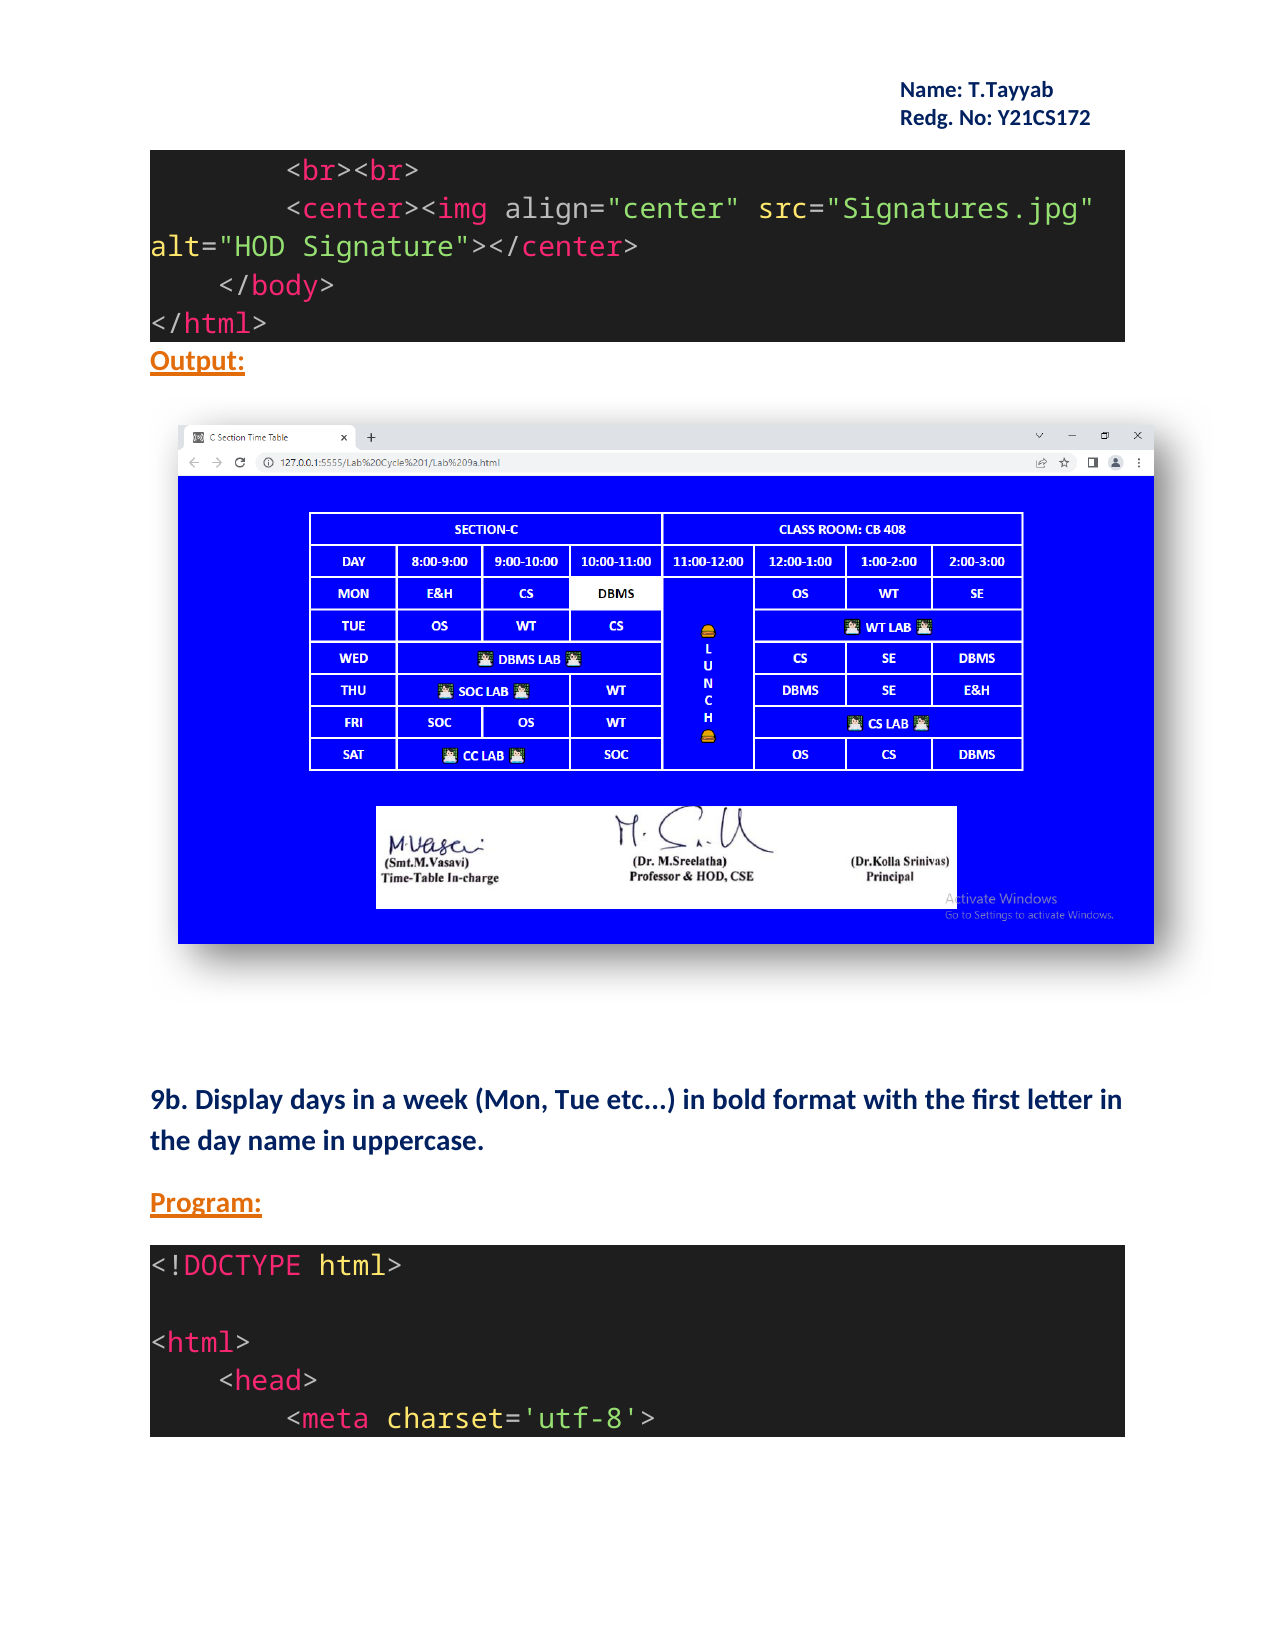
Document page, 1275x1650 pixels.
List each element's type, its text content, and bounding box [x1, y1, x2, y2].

text <center><img align="center" src="Signatures.jpg" alt="HOD Signature"></center> [150, 188, 1125, 265]
text </html> [150, 303, 1125, 342]
text <br><br> [150, 150, 1125, 188]
text <meta charset='utf-8'> [150, 1399, 1125, 1437]
text </body> [150, 265, 1125, 303]
text Output: [150, 342, 1125, 377]
text <html> [150, 1322, 1125, 1360]
text Program: [150, 1184, 1125, 1219]
picture [178, 425, 1154, 944]
text <!DOCTYPE html> [150, 1245, 1125, 1284]
text 9b. Display days in a week (Mon, Tue etc...) in bold format with the first letter in the day name in uppercase. [150, 1081, 1125, 1157]
text <head> [150, 1360, 1125, 1399]
